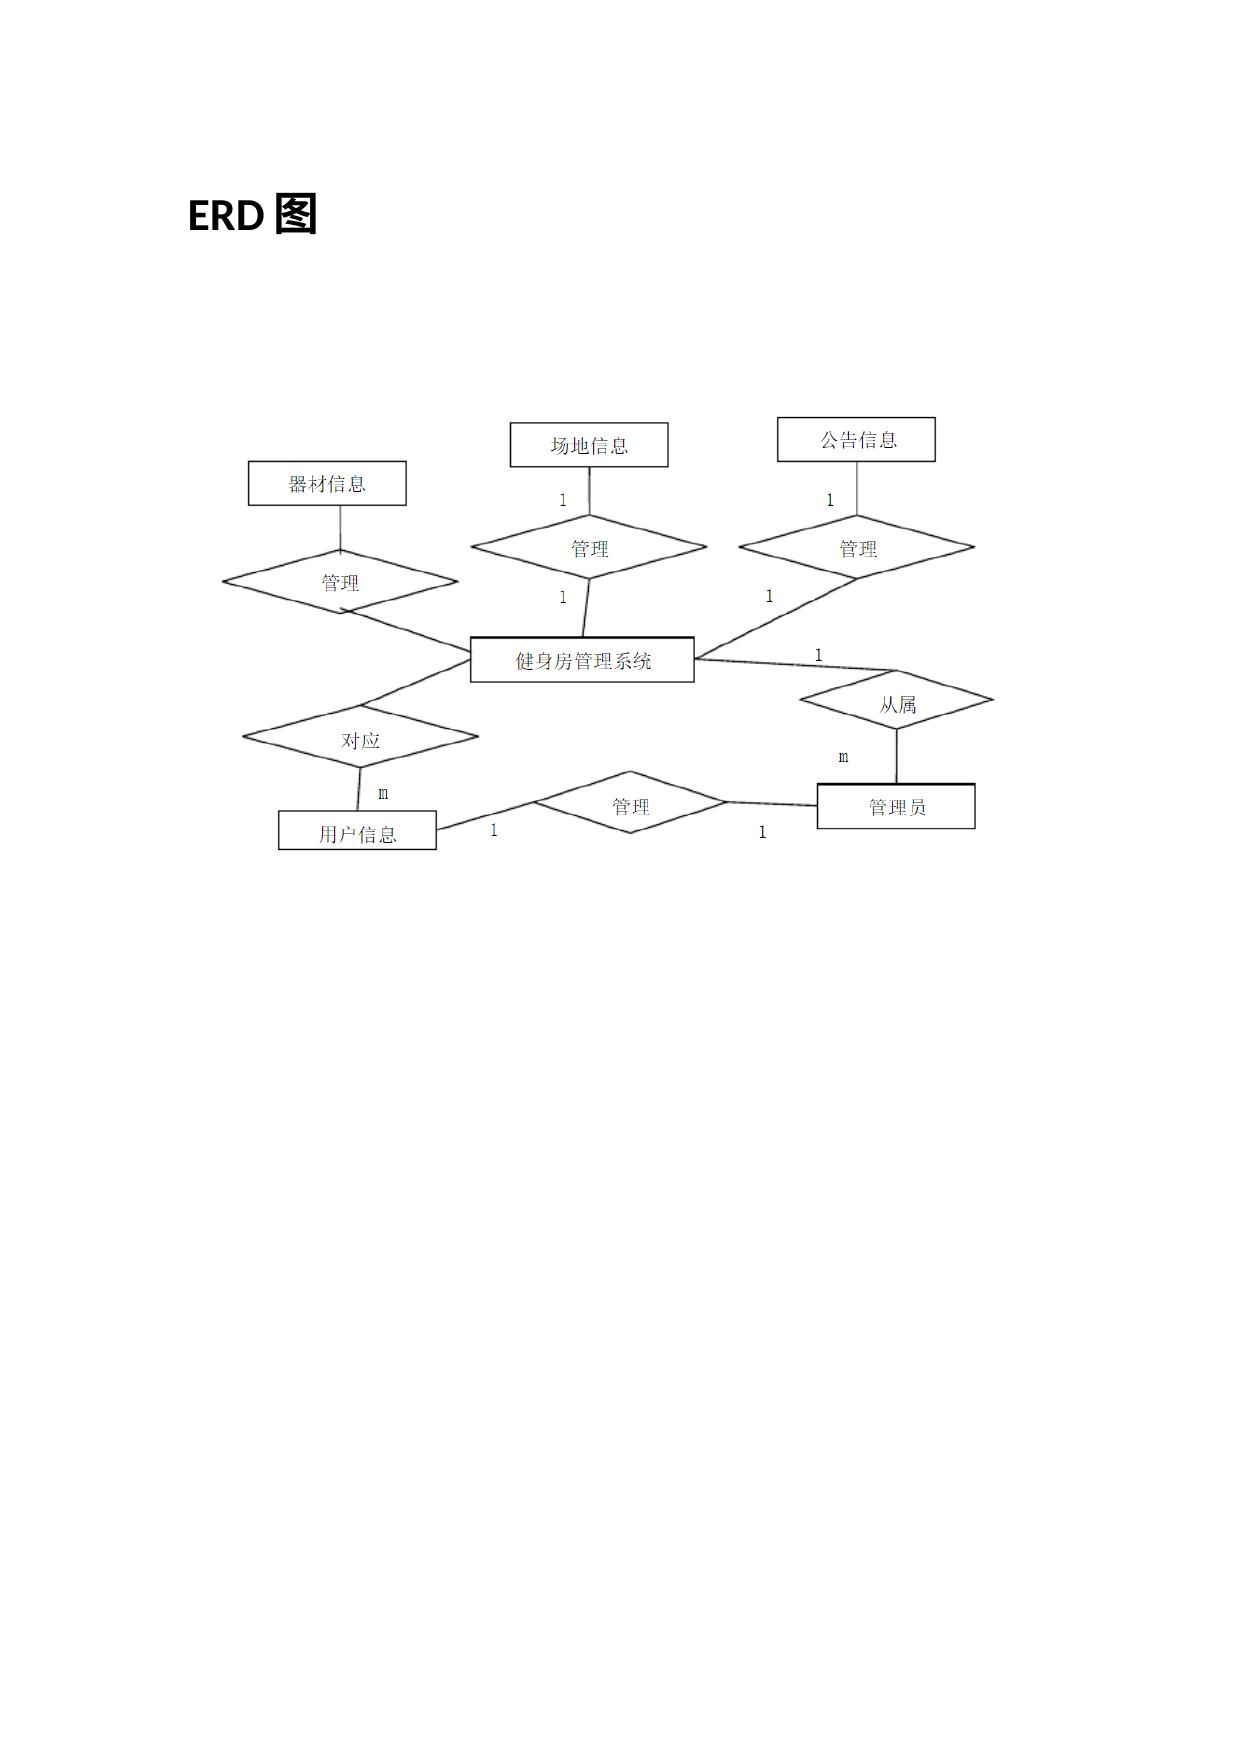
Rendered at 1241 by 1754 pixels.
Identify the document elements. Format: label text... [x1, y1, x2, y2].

subtitle ERD图 [187, 162, 1053, 259]
picture [187, 386, 1052, 872]
